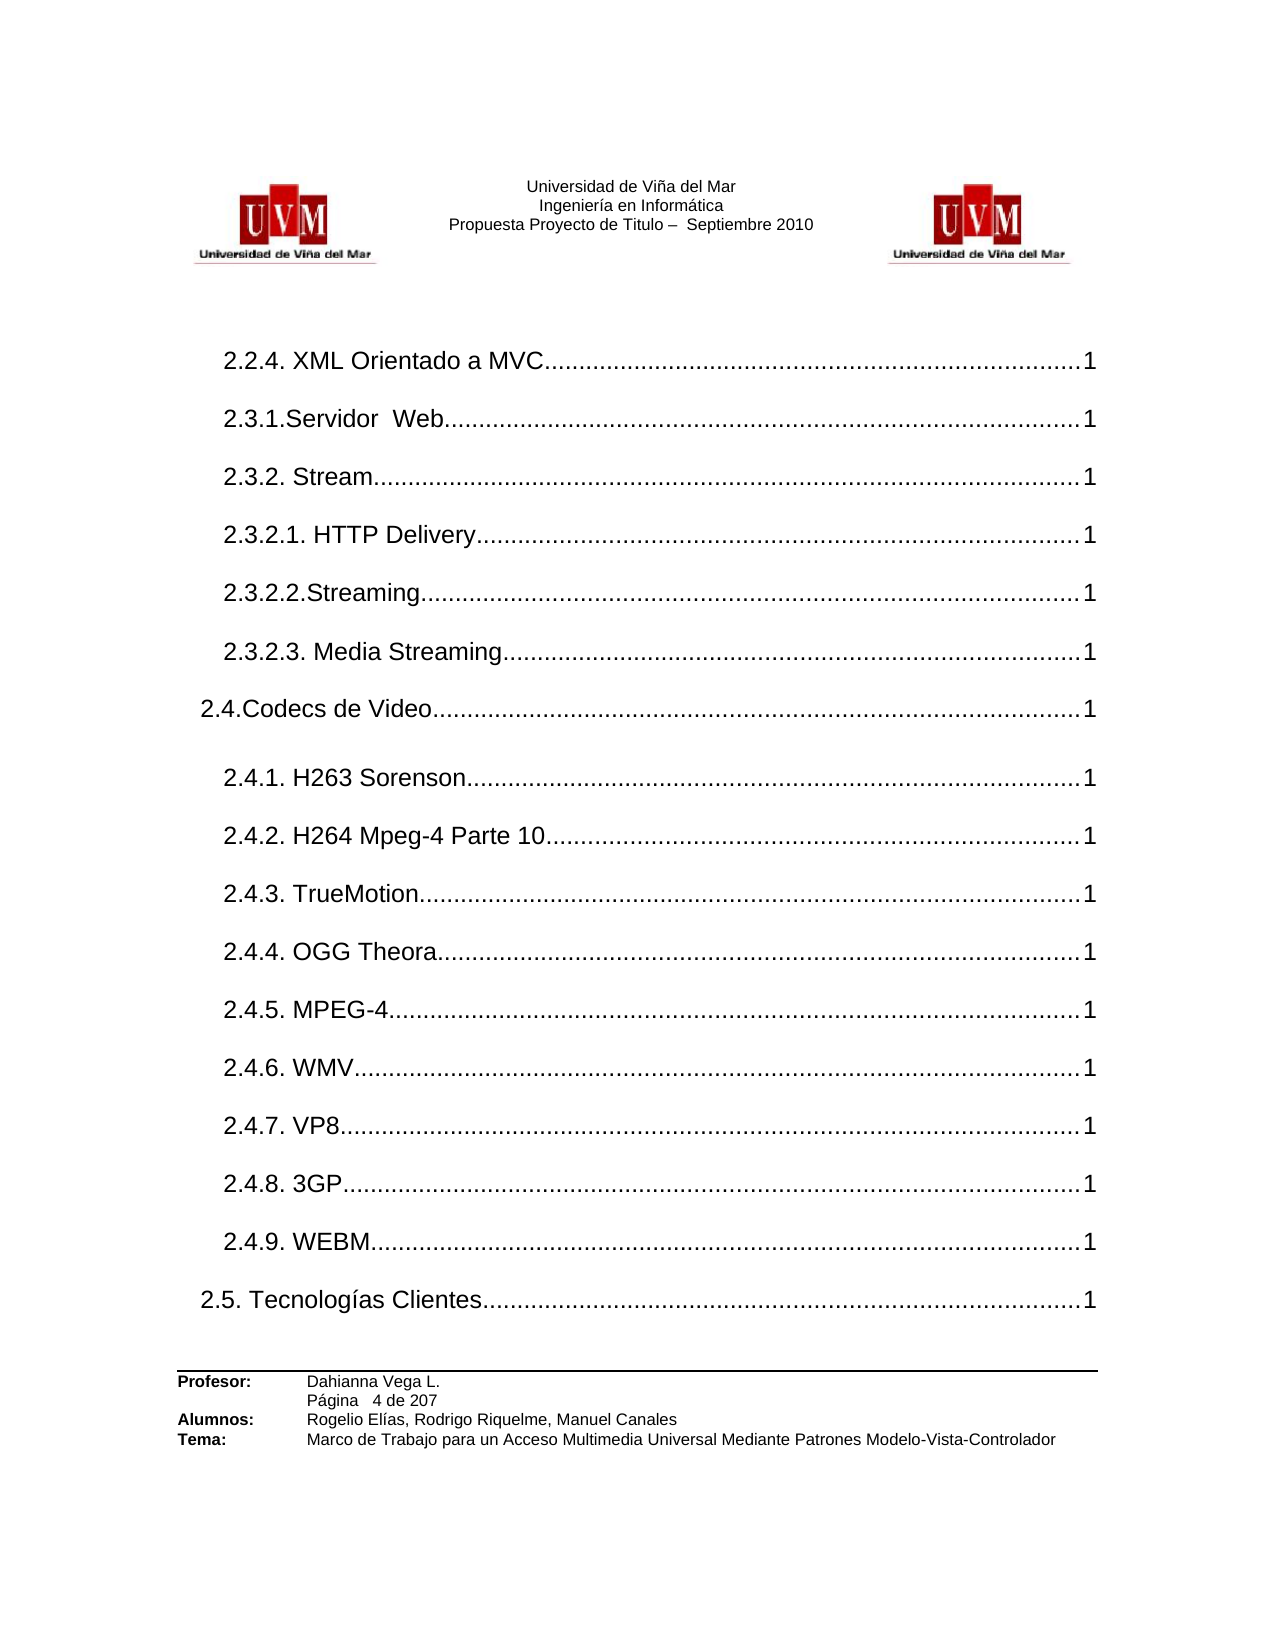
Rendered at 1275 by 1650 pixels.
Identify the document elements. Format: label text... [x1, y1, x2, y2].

text 2.2.4. XML Orientado a MVC 1 [223, 346, 1098, 375]
text 2.4.2. H264 Mpeg-4 Parte 10 1 [223, 821, 1098, 849]
text 2.4.5. MPEG-4 1 [223, 995, 1098, 1023]
picture [871, 176, 1084, 267]
text 2.3.1.Servidor Web 1 [223, 404, 1098, 433]
text 2.4.1. H263 Sorenson 1 [223, 763, 1098, 791]
text 2.3.2. Stream 1 [223, 462, 1098, 491]
text 2.4.Codecs de Video 1 [200, 694, 1098, 723]
text 2.3.2.2.Streaming 1 [223, 578, 1098, 607]
text 2.4.9. WEBM 1 [223, 1227, 1098, 1256]
text 2.4.8. 3GP 1 [223, 1169, 1098, 1197]
text 2.4.4. OGG Theora 1 [223, 937, 1098, 965]
text 2.4.3. TrueMotion 1 [223, 879, 1098, 907]
text 2.3.2.3. Media Streaming 1 [223, 636, 1098, 665]
text 2.4.6. WMV 1 [223, 1053, 1098, 1081]
text 2.5. Tecnologías Clientes 1 [200, 1285, 1098, 1313]
text 2.4.7. VP8 1 [223, 1111, 1098, 1139]
text 2.3.2.1. HTTP Delivery 1 [223, 520, 1098, 549]
picture [177, 176, 390, 267]
